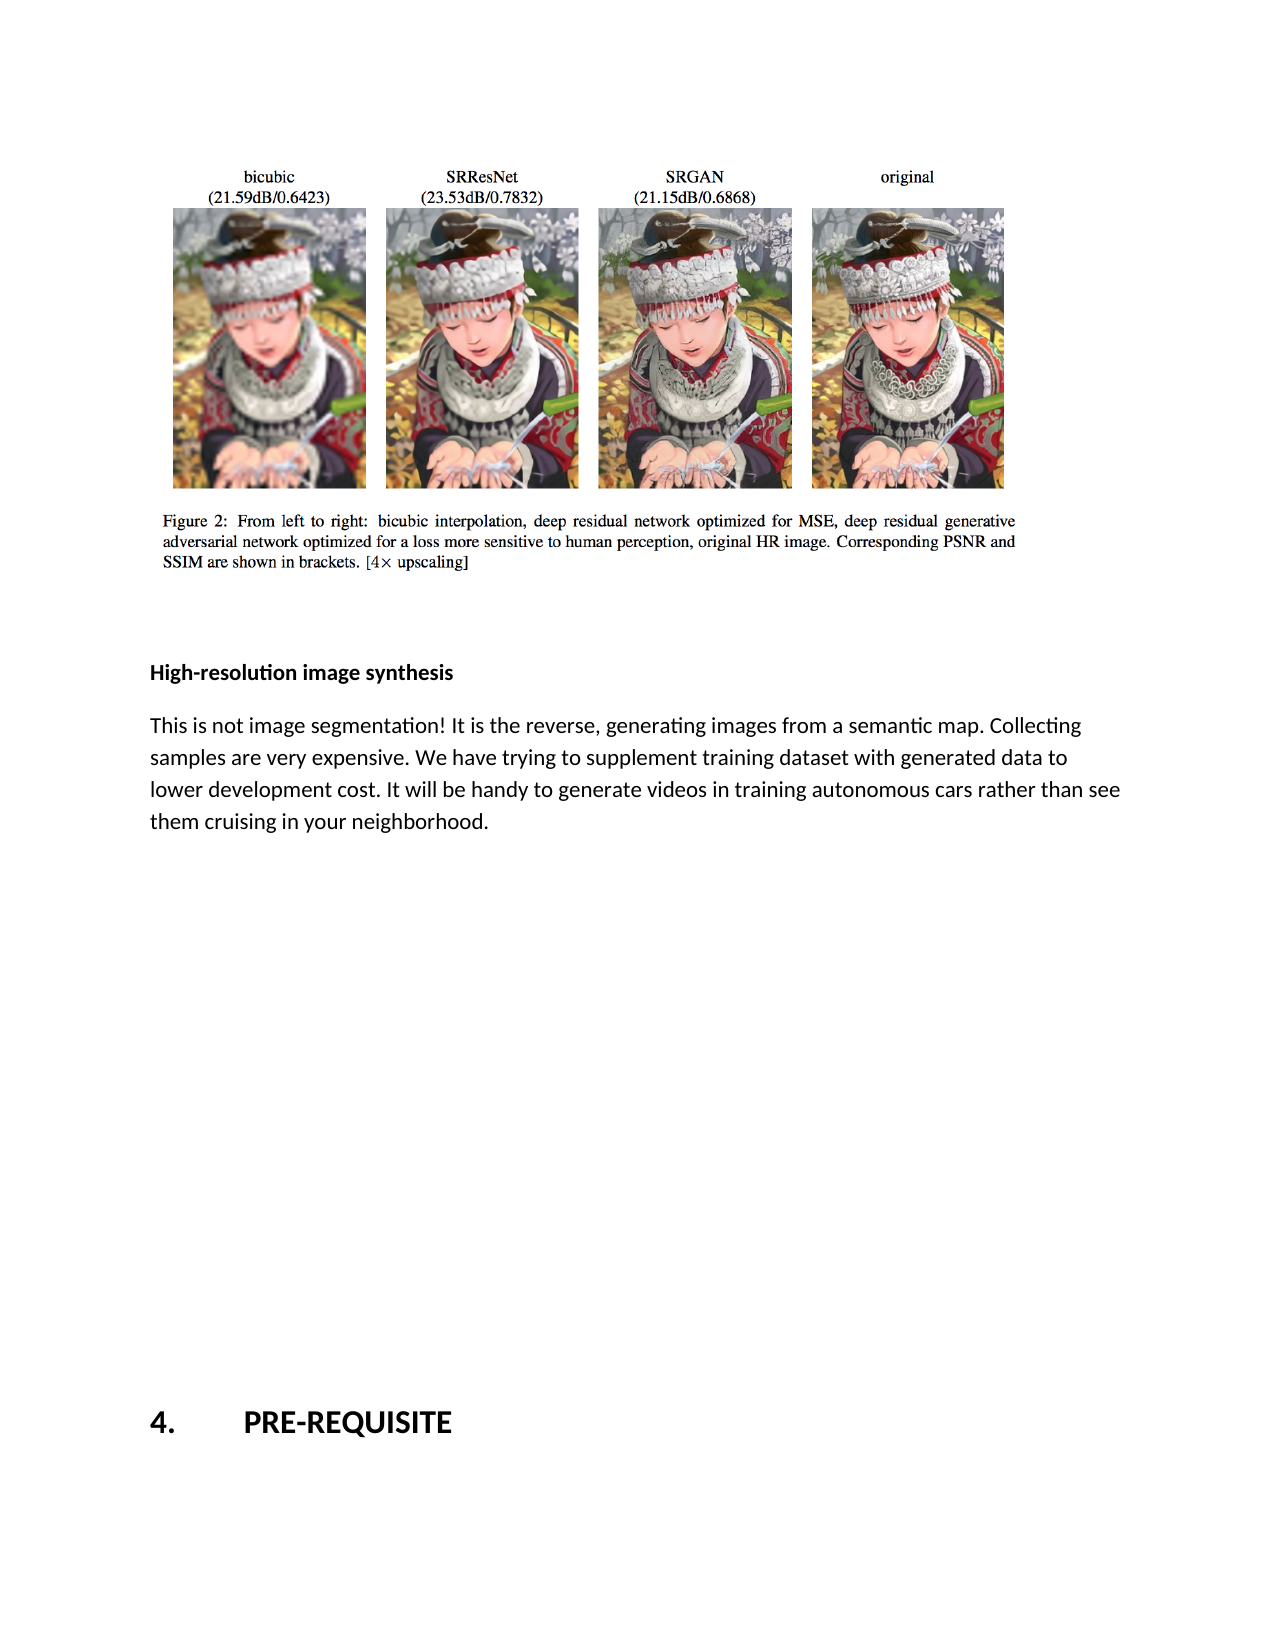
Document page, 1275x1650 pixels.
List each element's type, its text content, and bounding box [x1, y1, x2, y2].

text High-resolution image synthesis [150, 658, 1125, 686]
picture [150, 150, 1030, 580]
text This is not image segmentation! It is the reverse, generating images from a semantic map. Collecting samples are very expensive. We have trying to supplement training dataset with generated data to lower development cost. It will be handy to generate videos in training autonomous cars rather than see them cruising in your neighborhood. [150, 711, 1125, 835]
text 4. PRE-REQUISITE [150, 1401, 1125, 1442]
